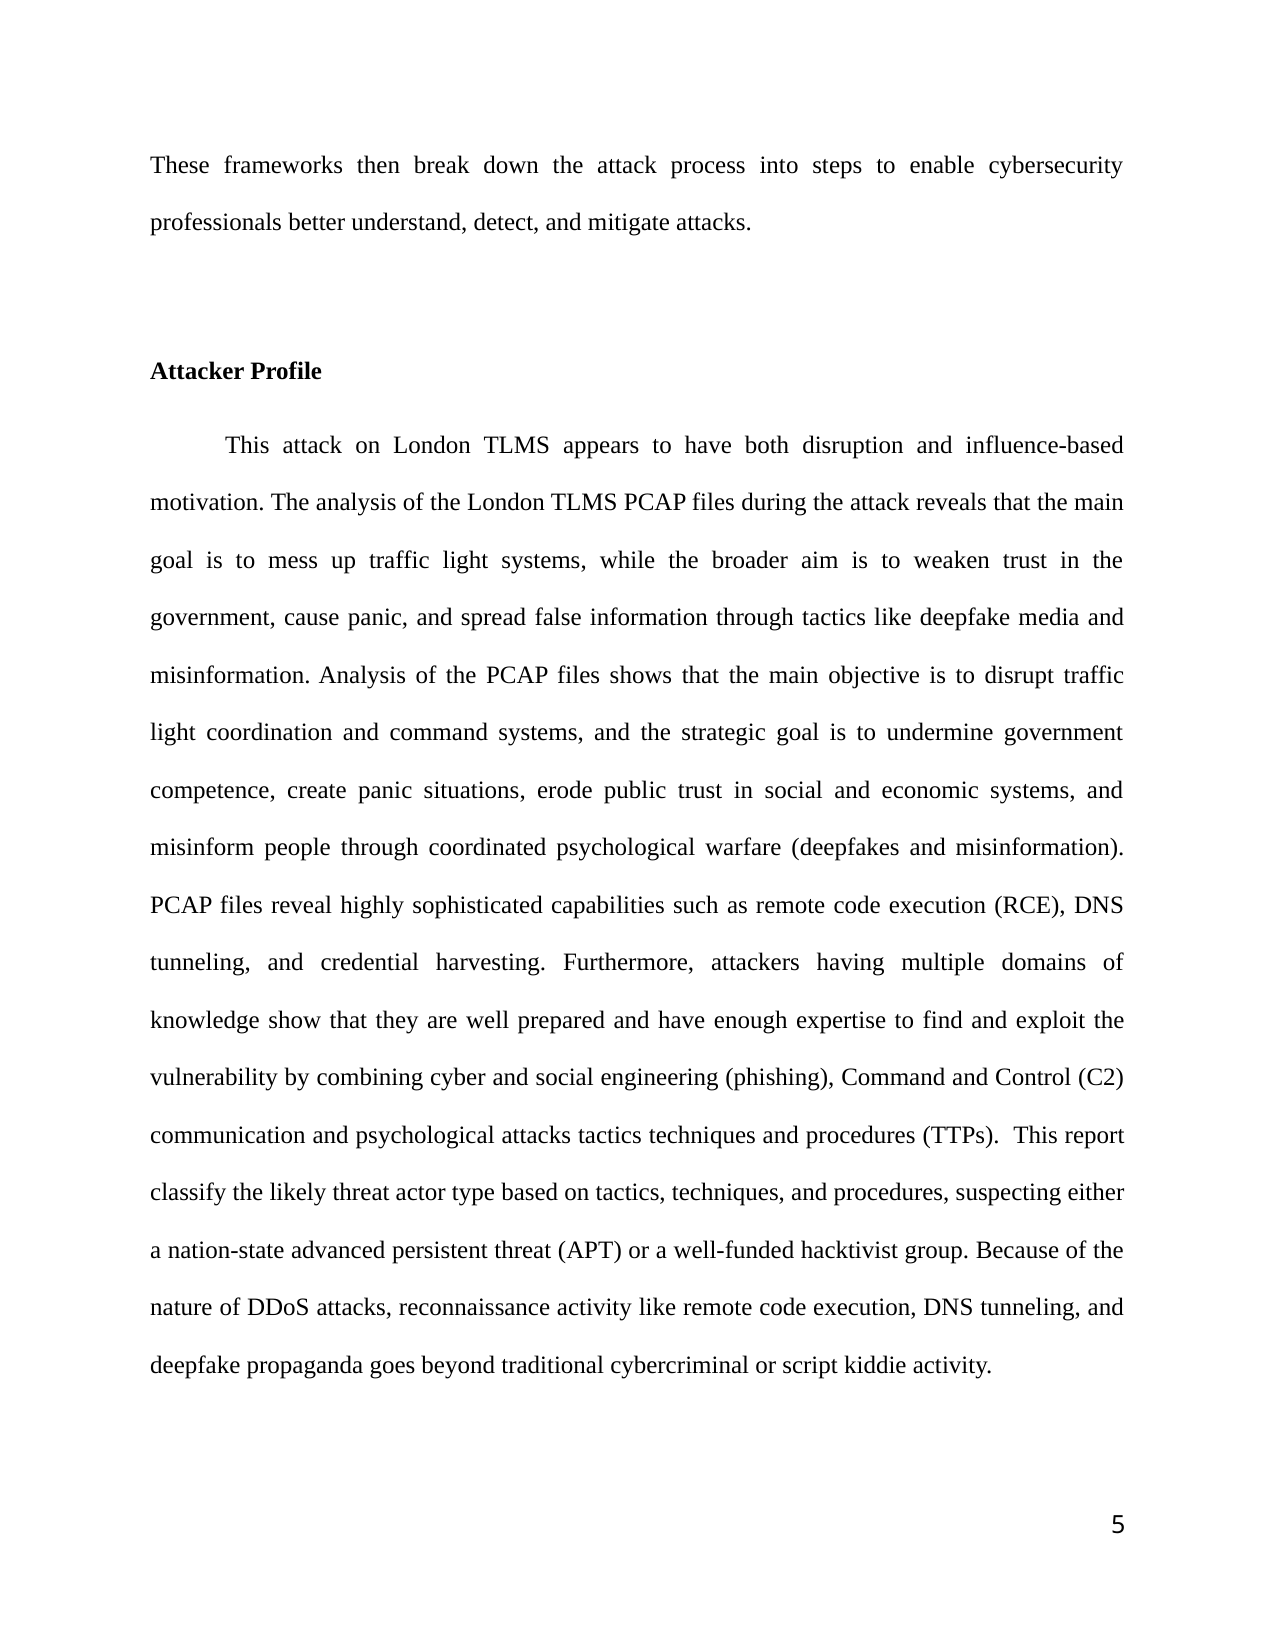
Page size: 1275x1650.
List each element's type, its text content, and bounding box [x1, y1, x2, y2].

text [150, 150, 1125, 236]
subtitle Attacker Profile [150, 356, 1125, 384]
text This attack on London TLMS appears to have both disruption and influence-based motivation. The analysis of the London TLMS PCAP files during the attack reveals that the main goal is to mess up traffic light systems, while the broader aim is to weaken trust in the government, cause panic, and spread false information through tactics like deepfake media and misinformation. Analysis of the PCAP files shows that the main objective is to disrupt traffic light coordination and command systems, and the strategic goal is to undermine government competence, create panic situations, erode public trust in social and economic systems, and misinform people through coordinated psychological warfare (deepfakes and misinformation). PCAP files reveal highly sophisticated capabilities such as remote code execution (RCE), DNS tunneling, and credential harvesting. Furthermore, attackers having multiple domains of knowledge show that they are well prepared and have enough expertise to find and exploit the vulnerability by combining cyber and social engineering (phishing), Command and Control (C2) communication and psychological attacks tactics techniques and procedures (TTPs). This report classify the likely threat actor type based on tactics, techniques, and procedures, suspecting either a nation-state advanced persistent threat (APT) or a well-funded hacktivist group. Because of the nature of DDoS attacks, reconnaissance activity like remote code execution, DNS tunneling, and deepfake propaganda goes beyond traditional cybercriminal or script kiddie activity. [150, 430, 1125, 1379]
